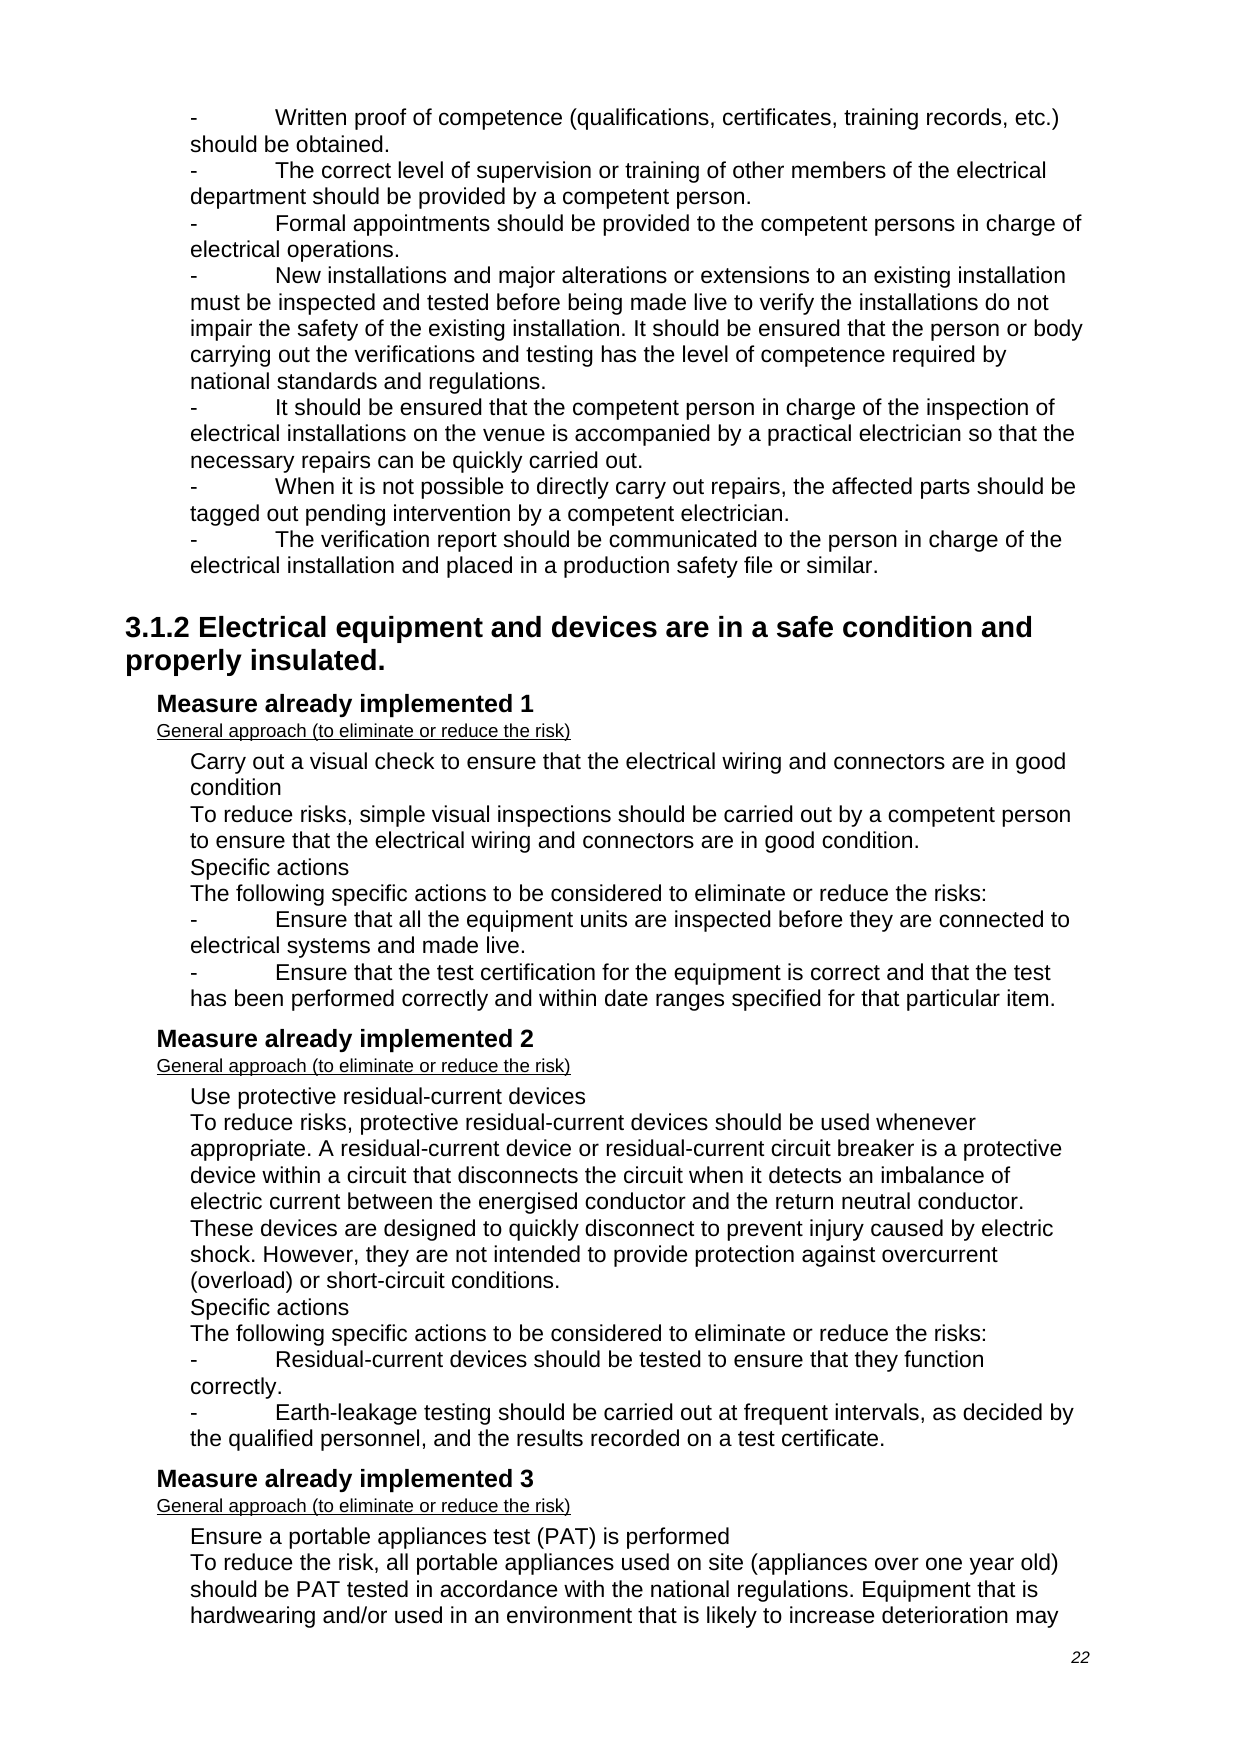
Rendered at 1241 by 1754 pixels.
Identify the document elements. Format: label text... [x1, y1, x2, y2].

subtitle Measure already implemented 1 [156, 689, 1084, 718]
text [190, 104, 1084, 578]
subtitle Measure already implemented 3 [156, 1464, 1084, 1493]
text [190, 1523, 1084, 1628]
text General approach (to eliminate or reduce the risk) [156, 1495, 1084, 1517]
text Use protective residual-current devices To reduce risks, protective residual-current devices should be used whenever appropriate. A residual-current device or residual-current circuit breaker is a protective device within a circuit that disconnects the circuit when it detects an imbalance of electric current between the energised conductor and the return neutral conductor. These devices are designed to quickly disconnect to prevent injury caused by electric shock. However, they are not intended to provide protection against overcurrent (overload) or short-circuit conditions. Specific actions The following specific actions to be considered to eliminate or reduce the risks: - Residual-current devices should be tested to ensure that they function correctly. - Earth-leakage testing should be carried out at frequent intervals, as decided by the qualified personnel, and the results recorded on a test certificate. [190, 1083, 1084, 1452]
text General approach (to eliminate or reduce the risk) [156, 720, 1084, 742]
text Carry out a visual check to ensure that the electrical wiring and connectors are in good condition To reduce risks, simple visual inspections should be carried out by a competent person to ensure that the electrical wiring and connectors are in good condition. Specific actions The following specific actions to be considered to eliminate or reduce the risks: - Ensure that all the equipment units are inspected before they are connected to electrical systems and made live. - Ensure that the test certification for the equipment is correct and that the test has been performed correctly and within date ranges specified for that particular item. [190, 748, 1084, 1012]
text General approach (to eliminate or reduce the risk) [156, 1055, 1084, 1076]
subtitle 3.1.2 Electrical equipment and devices are in a safe condition and properly insulated. [125, 610, 1115, 677]
subtitle Measure already implemented 2 [156, 1024, 1084, 1053]
